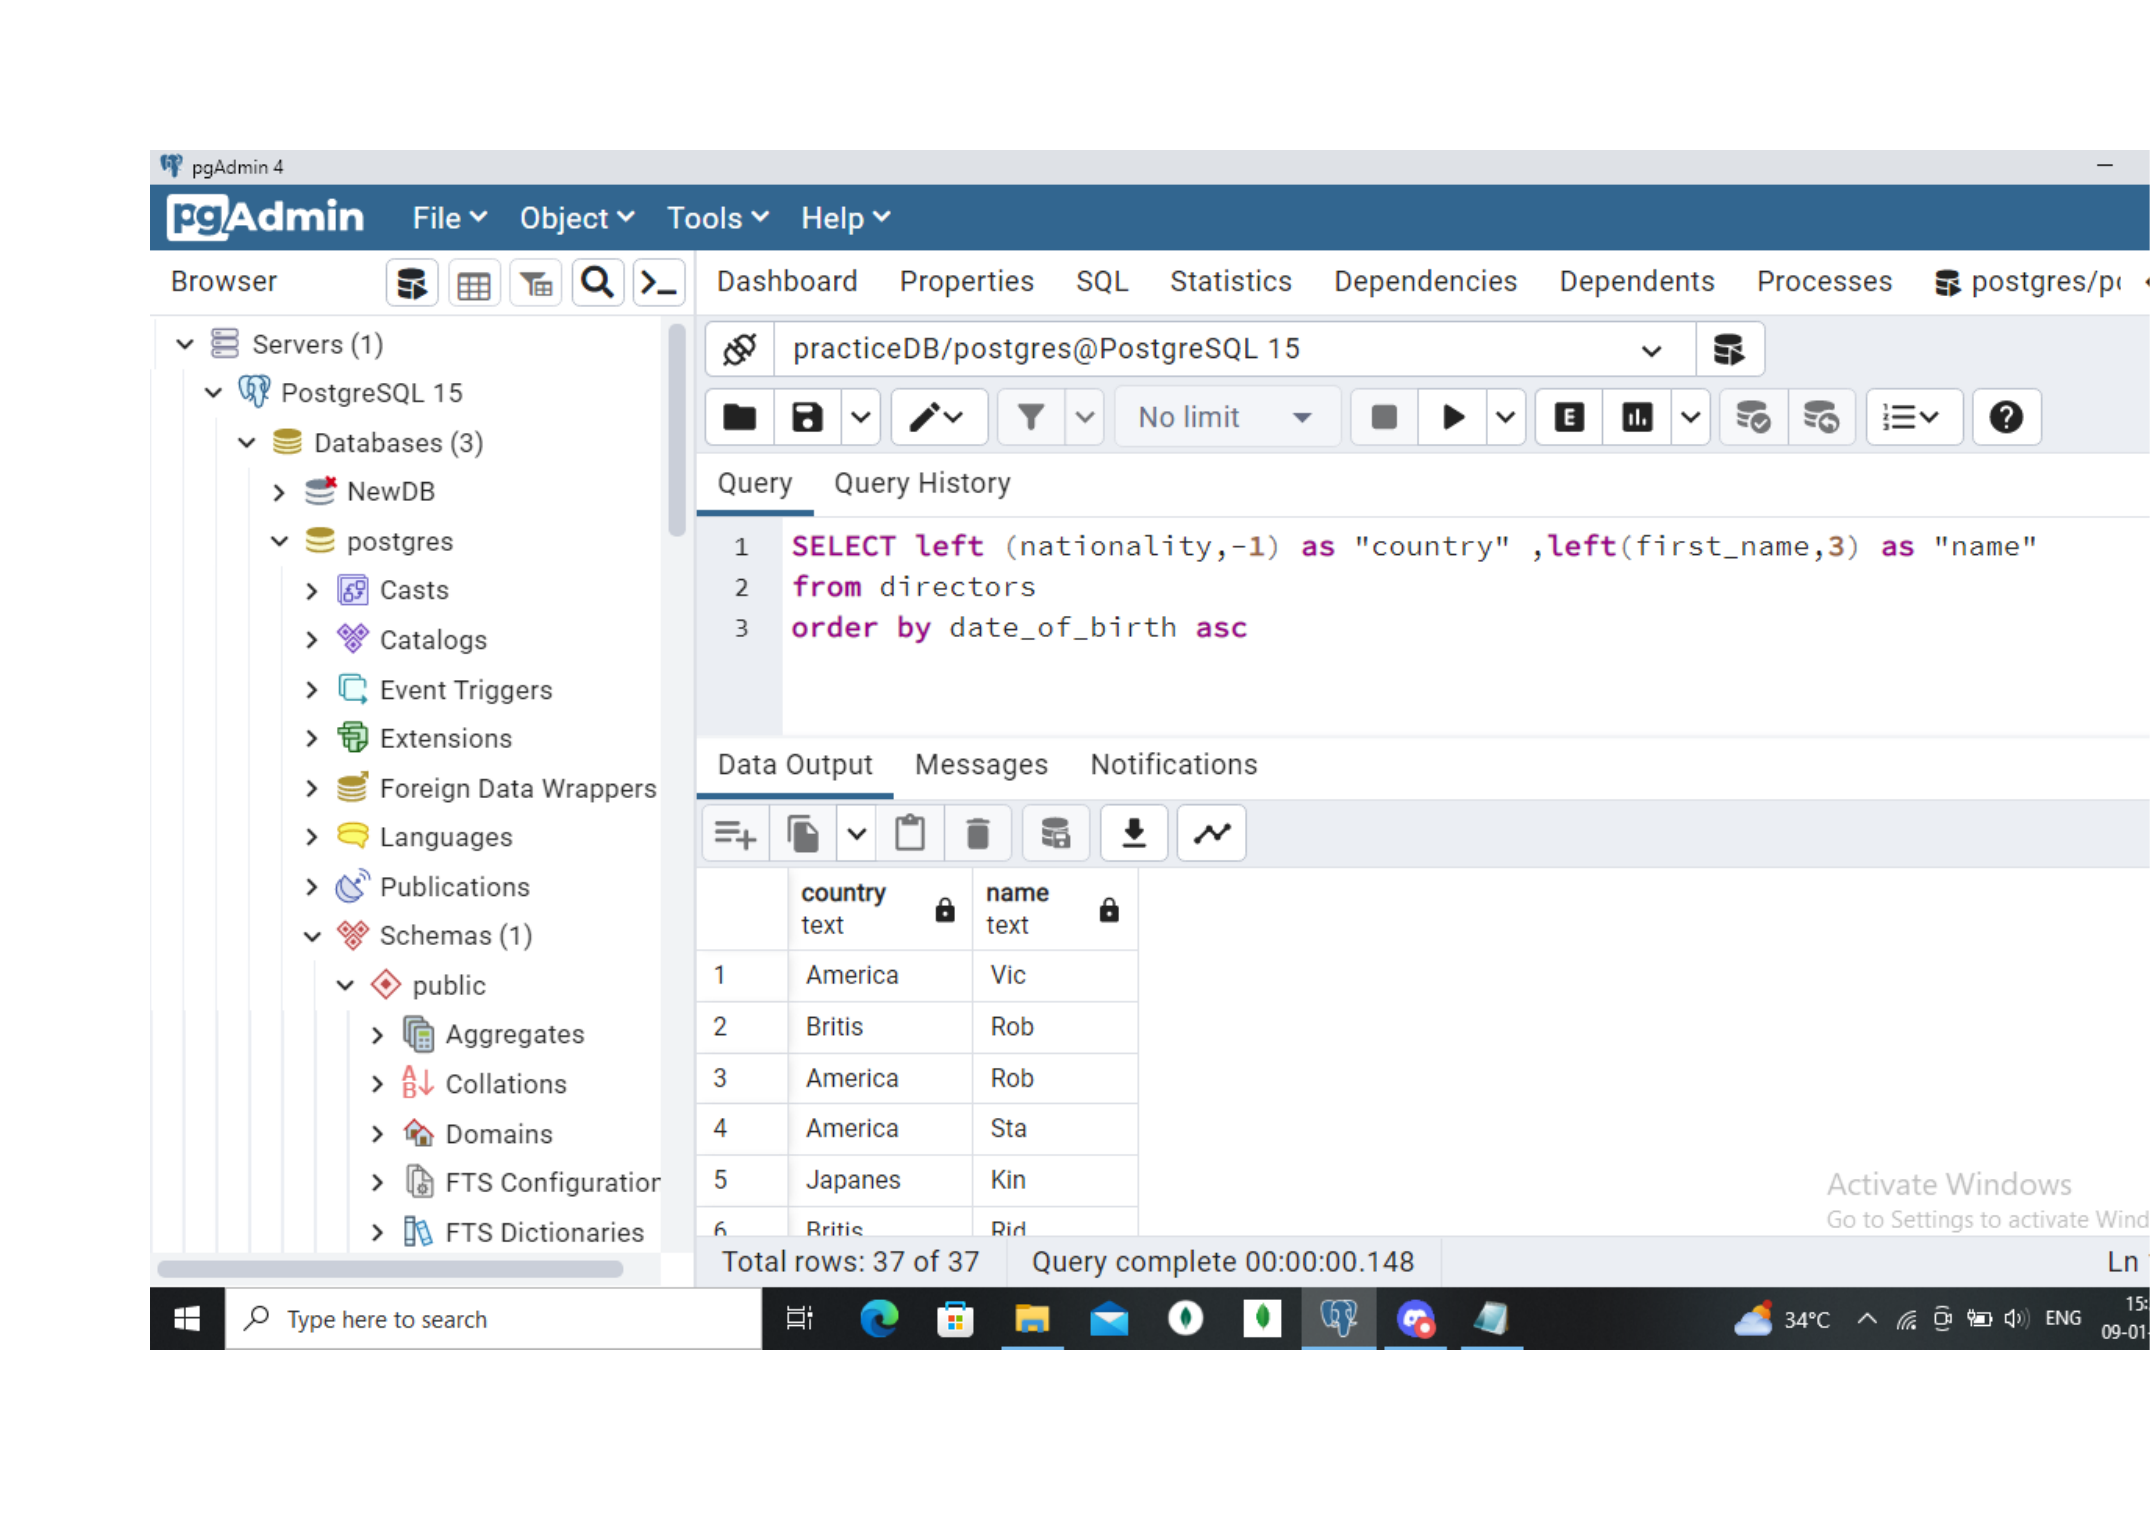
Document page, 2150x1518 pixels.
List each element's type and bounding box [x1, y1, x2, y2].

picture [150, 150, 2150, 1350]
